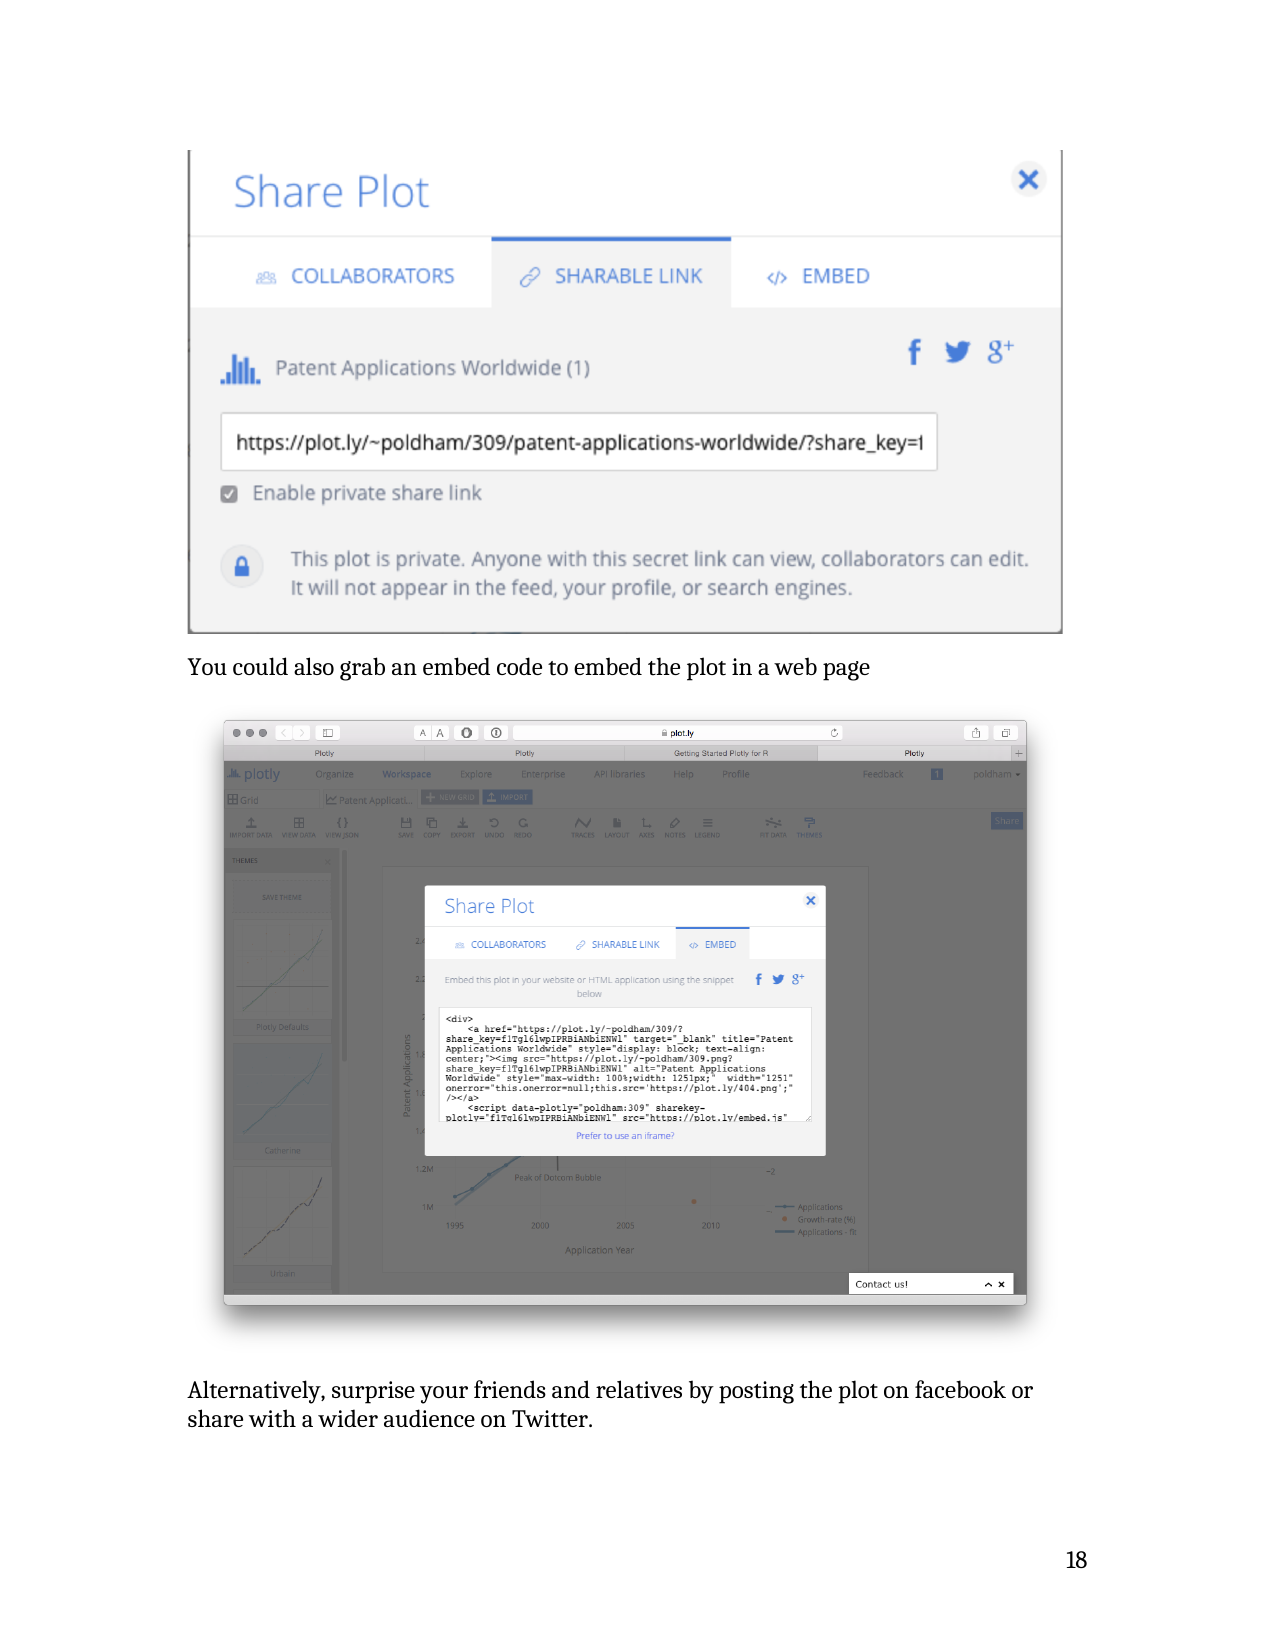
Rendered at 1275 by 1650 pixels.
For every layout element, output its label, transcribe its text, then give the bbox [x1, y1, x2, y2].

text You could also grab an embed code to embed the plot in a web page [187, 652, 1087, 681]
picture [187, 700, 1063, 1357]
picture [187, 150, 1063, 634]
text Alternatively, surprise your friends and relatives by posting the plot on facebook or share with a wider audience on Twitter. [187, 1376, 1087, 1433]
